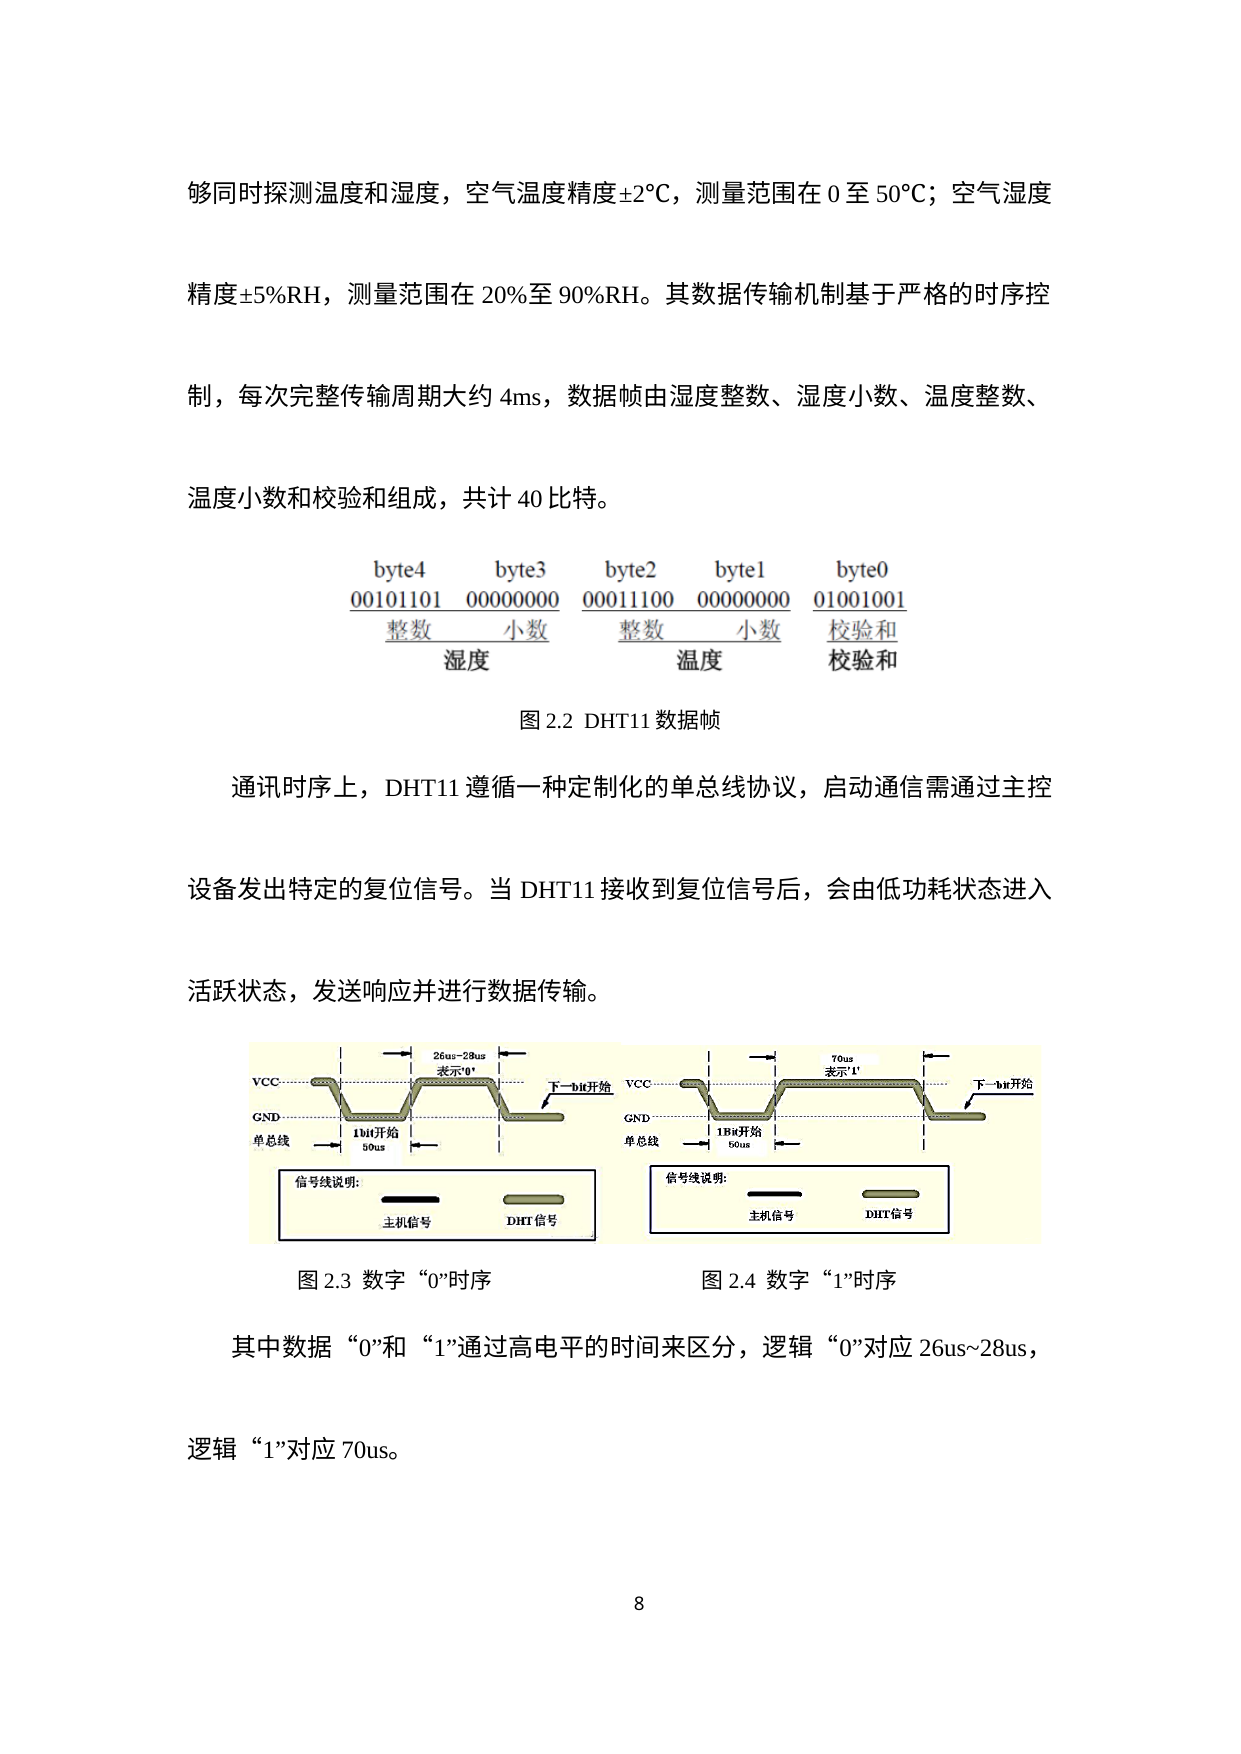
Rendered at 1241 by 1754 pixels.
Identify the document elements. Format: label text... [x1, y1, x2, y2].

text 其中数据“0”和“1”通过高电平的时间来区分，逻辑“0”对应26us~28us，逻辑“1”对应70us。 [187, 1312, 1053, 1482]
text 通讯时序上，DHT11遵循一种定制化的单总线协议，启动通信需通过主控设备发出特定的复位信号。当 DHT11接收到复位信号后，会由低功耗状态进入活跃状态，发送响应并进行数据传输。 [187, 751, 1053, 1023]
picture [310, 548, 980, 678]
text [187, 157, 1053, 531]
text 图 2.3 数字“0”时序 图 2.4 数字“1”时序 [187, 1262, 1053, 1296]
text 图2.2 DHT11数据帧 [187, 702, 1053, 736]
picture [248, 1042, 1042, 1244]
